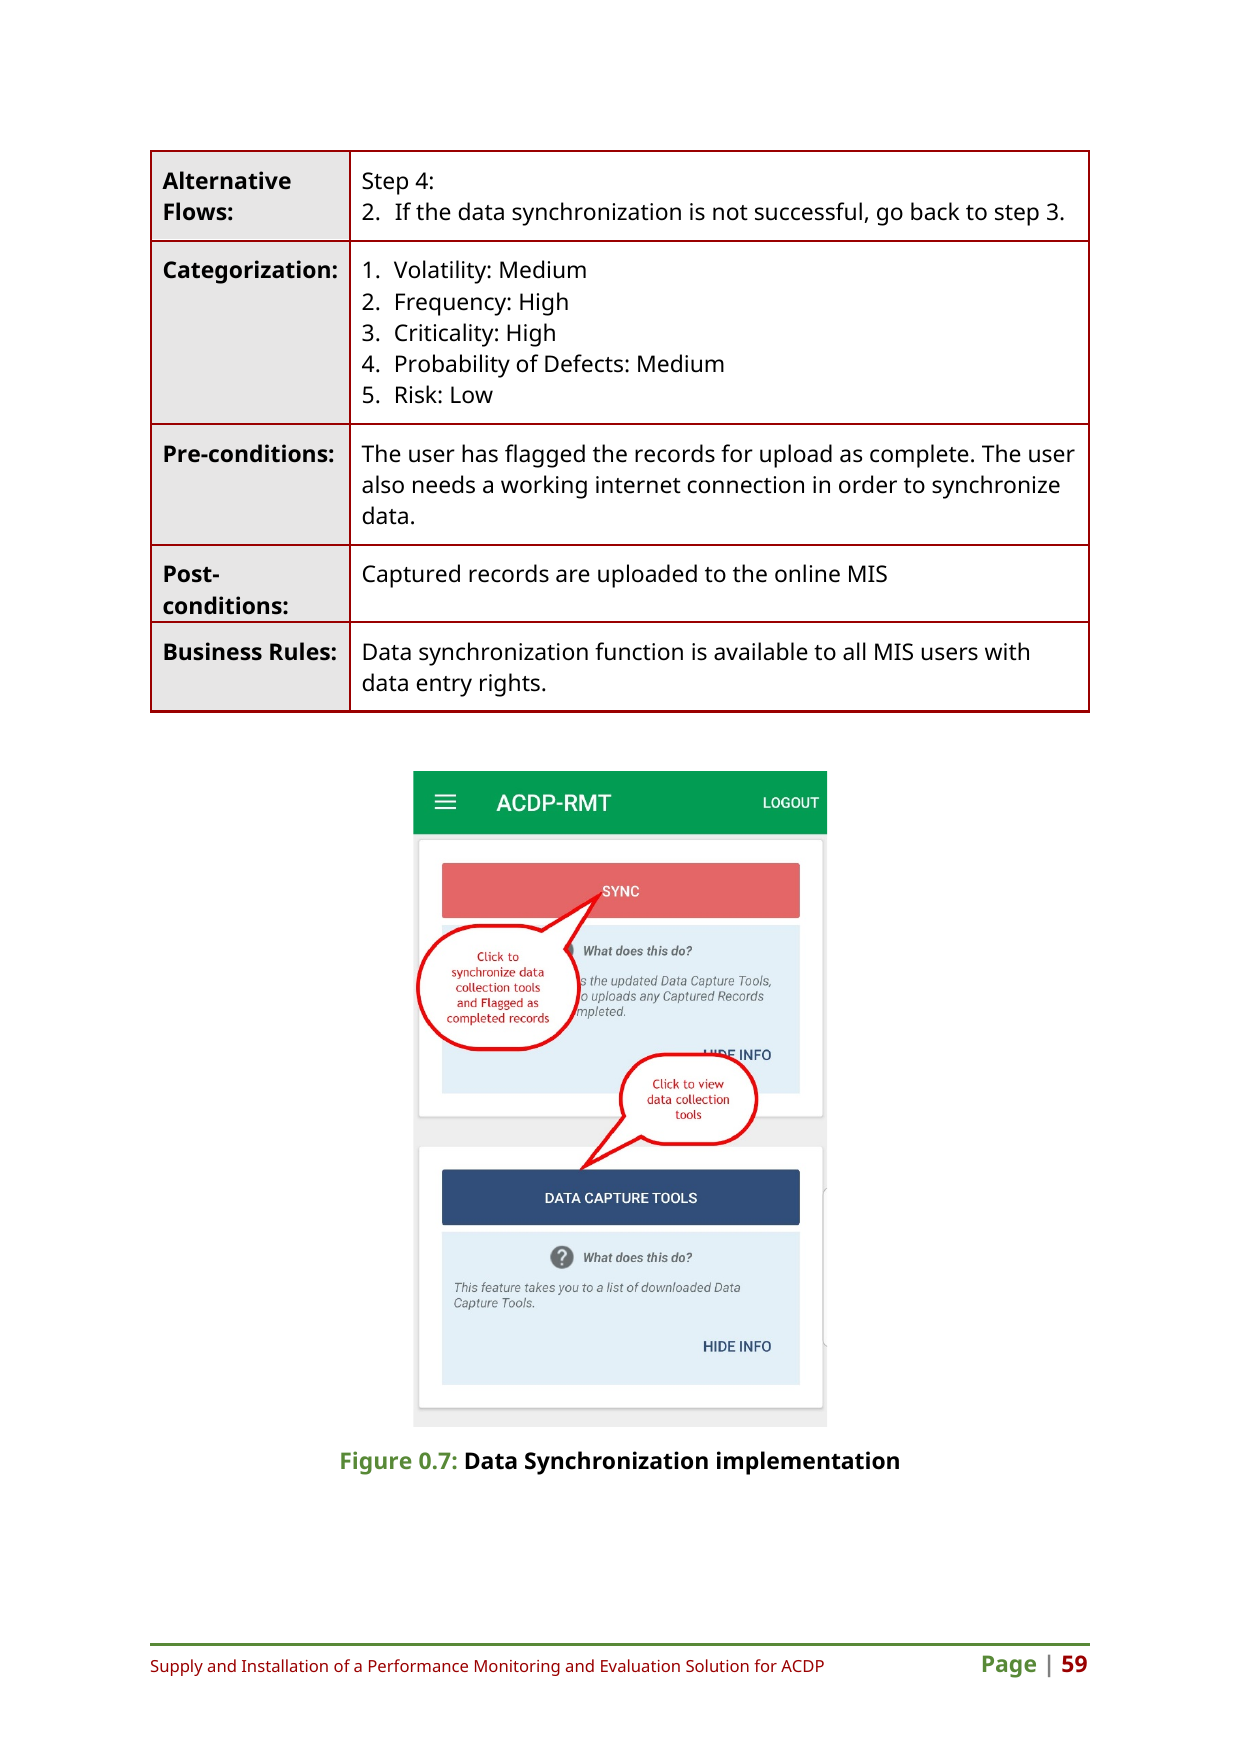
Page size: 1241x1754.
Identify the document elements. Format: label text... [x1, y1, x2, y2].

picture [413, 771, 828, 1427]
text Figure 0.7: Data Synchronization implementation [150, 1445, 1090, 1476]
table_cell Business Rules: [152, 623, 349, 710]
table_cell 1. Volatility: Medium 2. Frequency: High 3. Criticality: High 4. Probability of Defects: Medium 5. Risk: Low [351, 242, 1088, 423]
table_cell Post-conditions: [152, 546, 349, 621]
table_cell Pre-conditions: [152, 425, 349, 544]
table_cell Alternative Flows: [152, 152, 349, 239]
table_cell Categorization: [152, 242, 349, 423]
table_cell The user has flagged the records for upload as complete. The user also needs a working internet connection in order to synchronize data. [351, 425, 1088, 544]
table_cell Captured records are uploaded to the online MIS [351, 546, 1088, 621]
table_cell Step 4: If the data synchronization is not successful, go back to step 3. [351, 152, 1088, 239]
table_cell Data synchronization function is available to all MIS users with data entry rights. [351, 623, 1088, 710]
